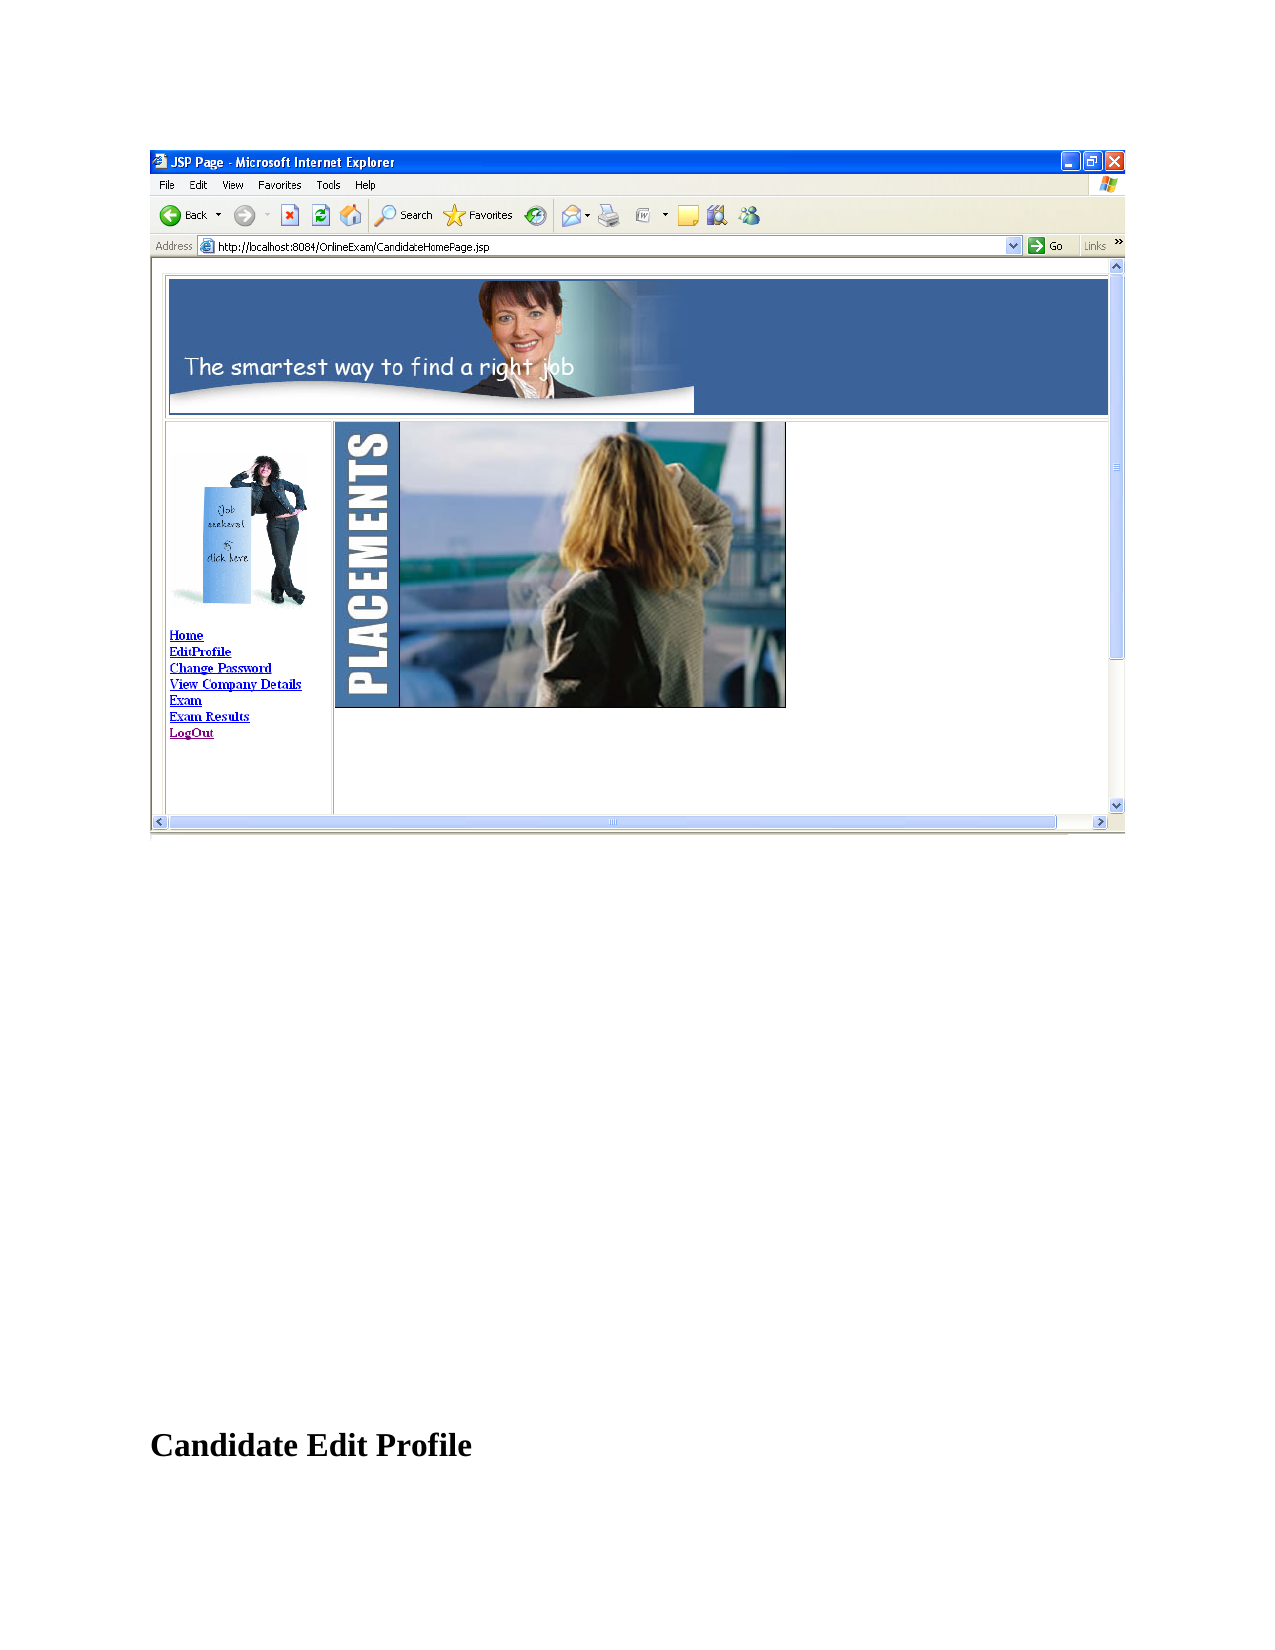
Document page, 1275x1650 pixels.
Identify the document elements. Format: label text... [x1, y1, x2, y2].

text Candidate Edit Profile [150, 1425, 1125, 1464]
picture [150, 150, 1125, 882]
